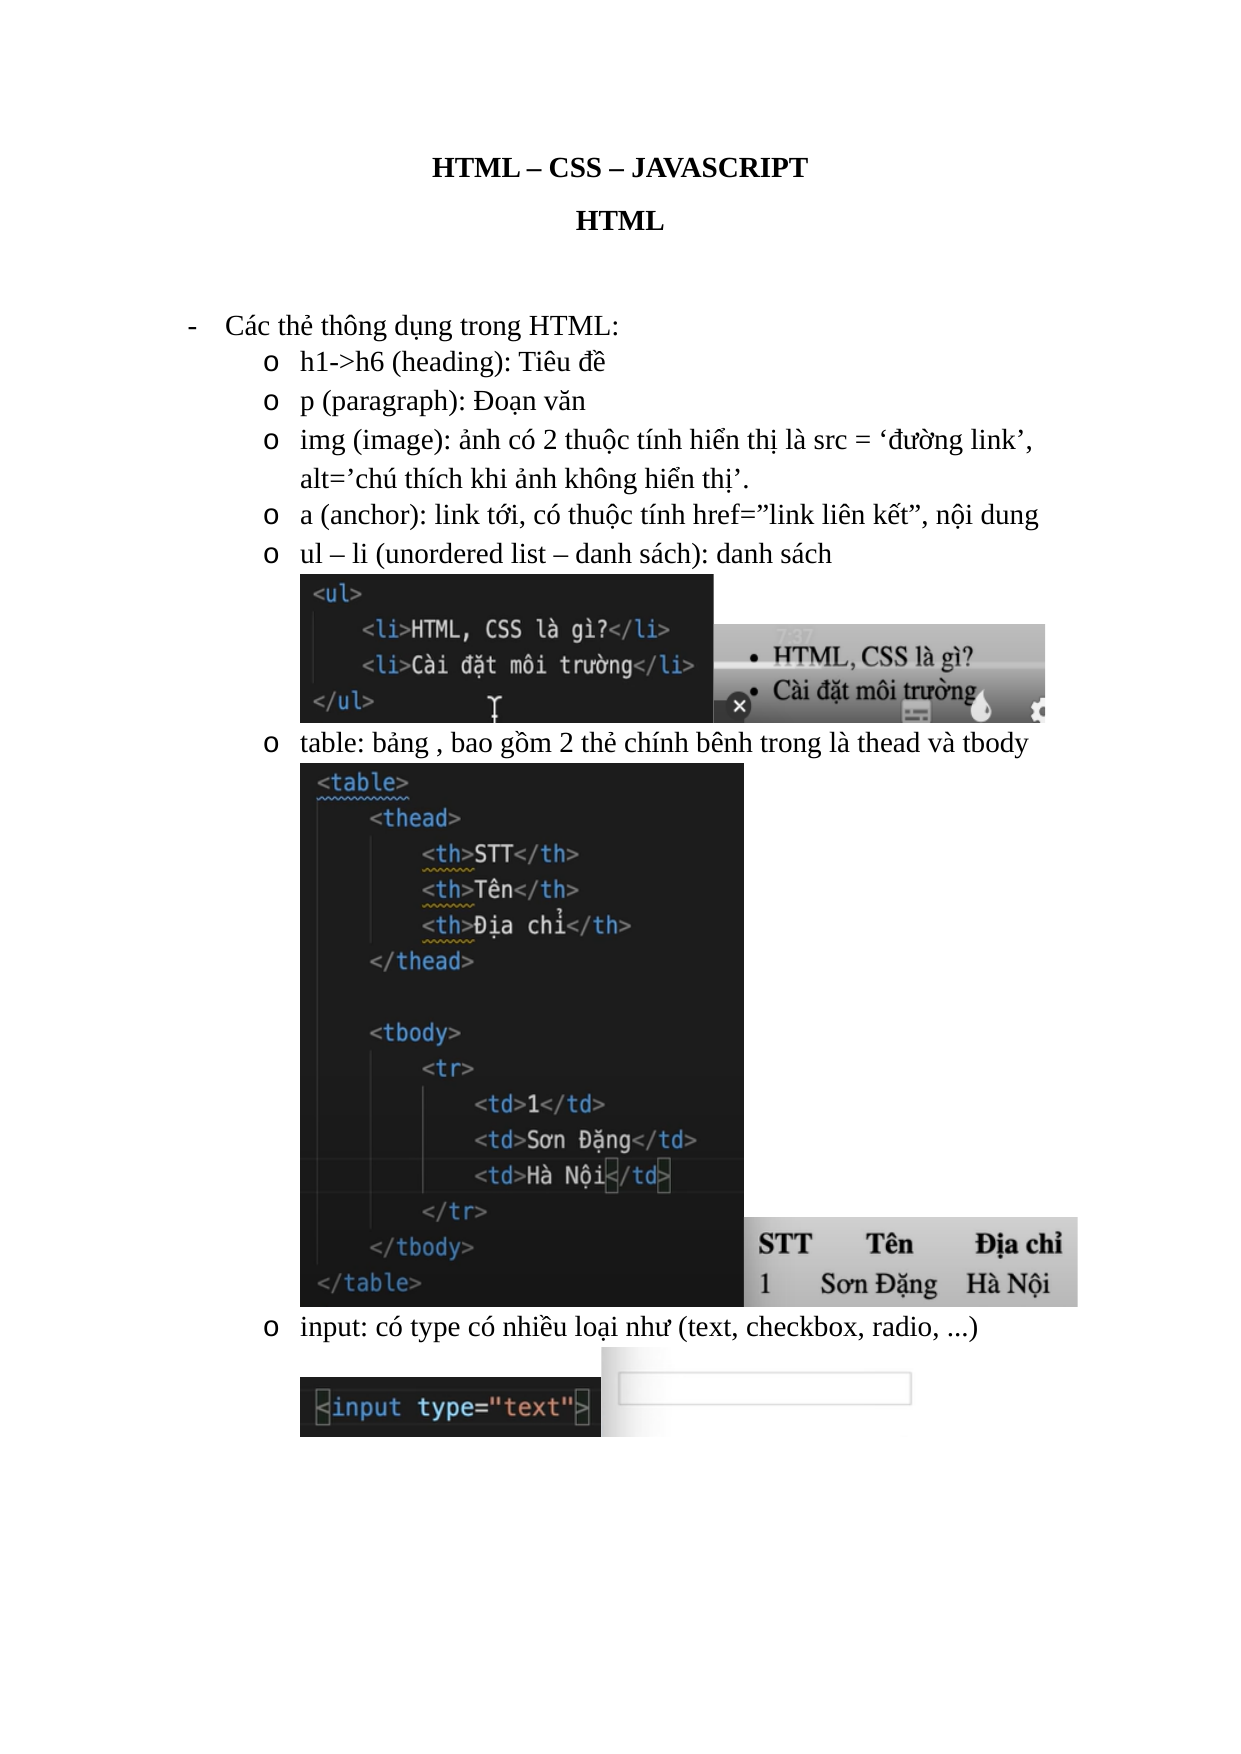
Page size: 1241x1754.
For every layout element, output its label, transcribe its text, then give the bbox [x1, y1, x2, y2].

list a (anchor): link tới, có thuộc tính href=”link liên kết”, nội dung [262, 497, 1090, 533]
text HTML [150, 203, 1090, 236]
list Các thẻ thông dụng trong HTML: [187, 308, 1090, 342]
list h1->h6 (heading): Tiêu đề [262, 344, 1090, 381]
text HTML – CSS – JAVASCRIPT [150, 150, 1090, 183]
list p (paragraph): Đoạn văn [262, 383, 1090, 419]
picture [300, 574, 1046, 723]
picture [300, 763, 1078, 1307]
picture [300, 1347, 947, 1437]
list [262, 1309, 1090, 1436]
list img (image): ảnh có 2 thuộc tính hiển thị là src = ‘đường link’, alt=’chú thích khi ảnh không hiển thị’. [262, 422, 1090, 494]
